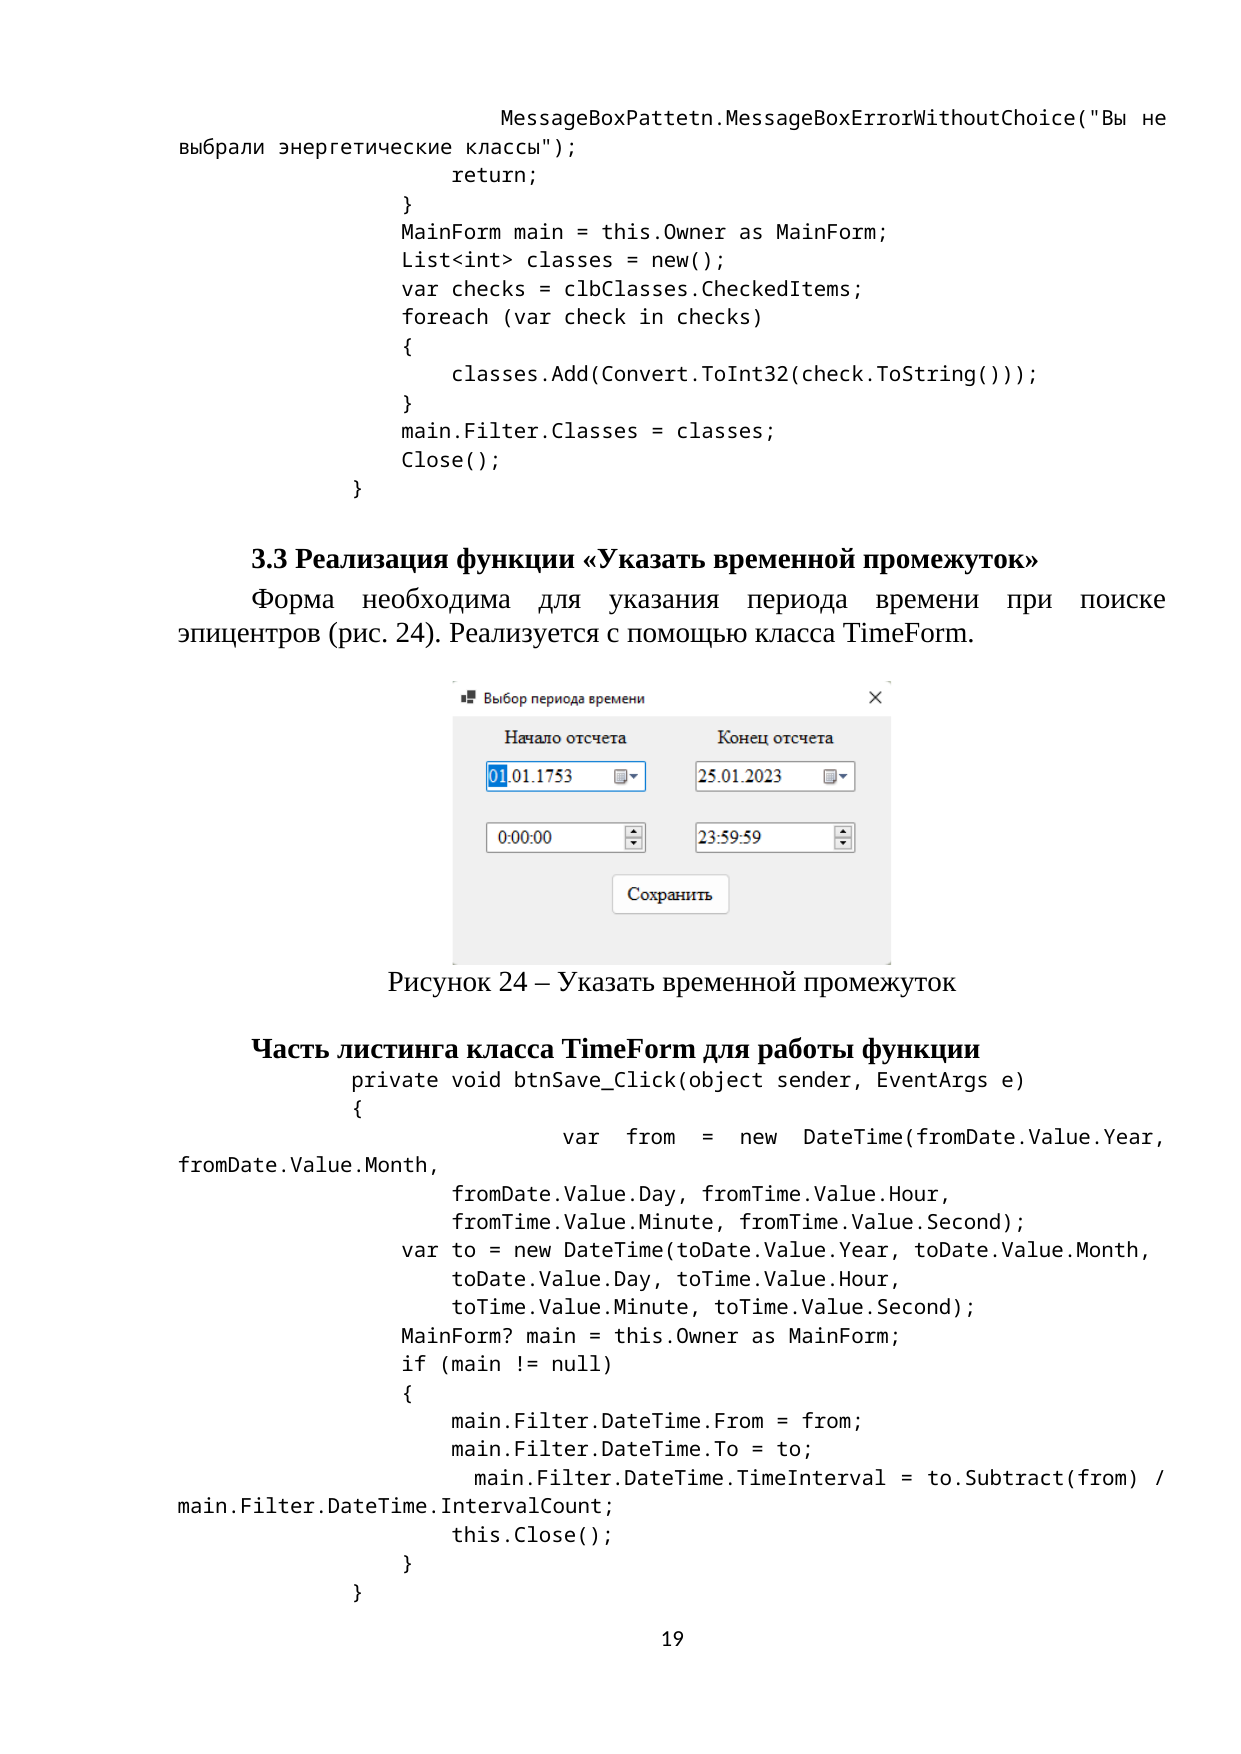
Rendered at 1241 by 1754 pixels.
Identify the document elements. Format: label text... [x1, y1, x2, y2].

text { [177, 1378, 1167, 1406]
text 3.3 Реализация функции «Указать временной промежуток» [177, 541, 1167, 575]
text MainForm? main = this.Owner as MainForm; [177, 1321, 1167, 1349]
text List<int> classes = new(); [177, 246, 1167, 274]
text Форма необходима для указания периода времени при поиске эпицентров (рис. 24). Реализуется с помощью класса TimeForm. [177, 581, 1167, 648]
text fromTime.Value.Minute, fromTime.Value.Second); [177, 1207, 1167, 1236]
text main.Filter.DateTime.TimeInterval = to.Subtract(from) / main.Filter.DateTime.IntervalCount; [177, 1463, 1167, 1520]
text Часть листинга класса TimeForm для работы функции [177, 1031, 1167, 1065]
text this.Close(); [177, 1520, 1167, 1548]
text var to = new DateTime(toDate.Value.Year, toDate.Value.Month, [177, 1236, 1167, 1264]
picture [452, 681, 892, 965]
text main.Filter.DateTime.To = to; [177, 1434, 1167, 1463]
text main.Filter.Classes = classes; [177, 416, 1167, 445]
text if (main != null) [177, 1349, 1167, 1378]
text toTime.Value.Minute, toTime.Value.Second); [177, 1292, 1167, 1321]
text var from = new DateTime(fromDate.Value.Year, fromDate.Value.Month, [177, 1122, 1167, 1179]
text toDate.Value.Day, toTime.Value.Hour, [177, 1264, 1167, 1292]
text { [177, 331, 1167, 359]
text } [177, 473, 1167, 502]
text var checks = clbClasses.CheckedItems; [177, 274, 1167, 302]
text return; [177, 160, 1167, 189]
text main.Filter.DateTime.From = from; [177, 1406, 1167, 1434]
text } [177, 388, 1167, 416]
text { [177, 1093, 1167, 1122]
text } [177, 1577, 1167, 1605]
text Рисунок 24 – Указать временной промежуток [177, 964, 1167, 998]
text } [177, 189, 1167, 217]
text } [177, 1548, 1167, 1577]
text MessageBoxPattetn.MessageBoxErrorWithoutChoice("Вы не выбрали энергетические классы"); [177, 103, 1167, 160]
text private void btnSave_Click(object sender, EventArgs e) [177, 1065, 1167, 1093]
text fromDate.Value.Day, fromTime.Value.Hour, [177, 1179, 1167, 1207]
text foreach (var check in checks) [177, 302, 1167, 331]
text classes.Add(Convert.ToInt32(check.ToString())); [177, 359, 1167, 388]
text MainForm main = this.Owner as MainForm; [177, 217, 1167, 246]
text Close(); [177, 445, 1167, 473]
